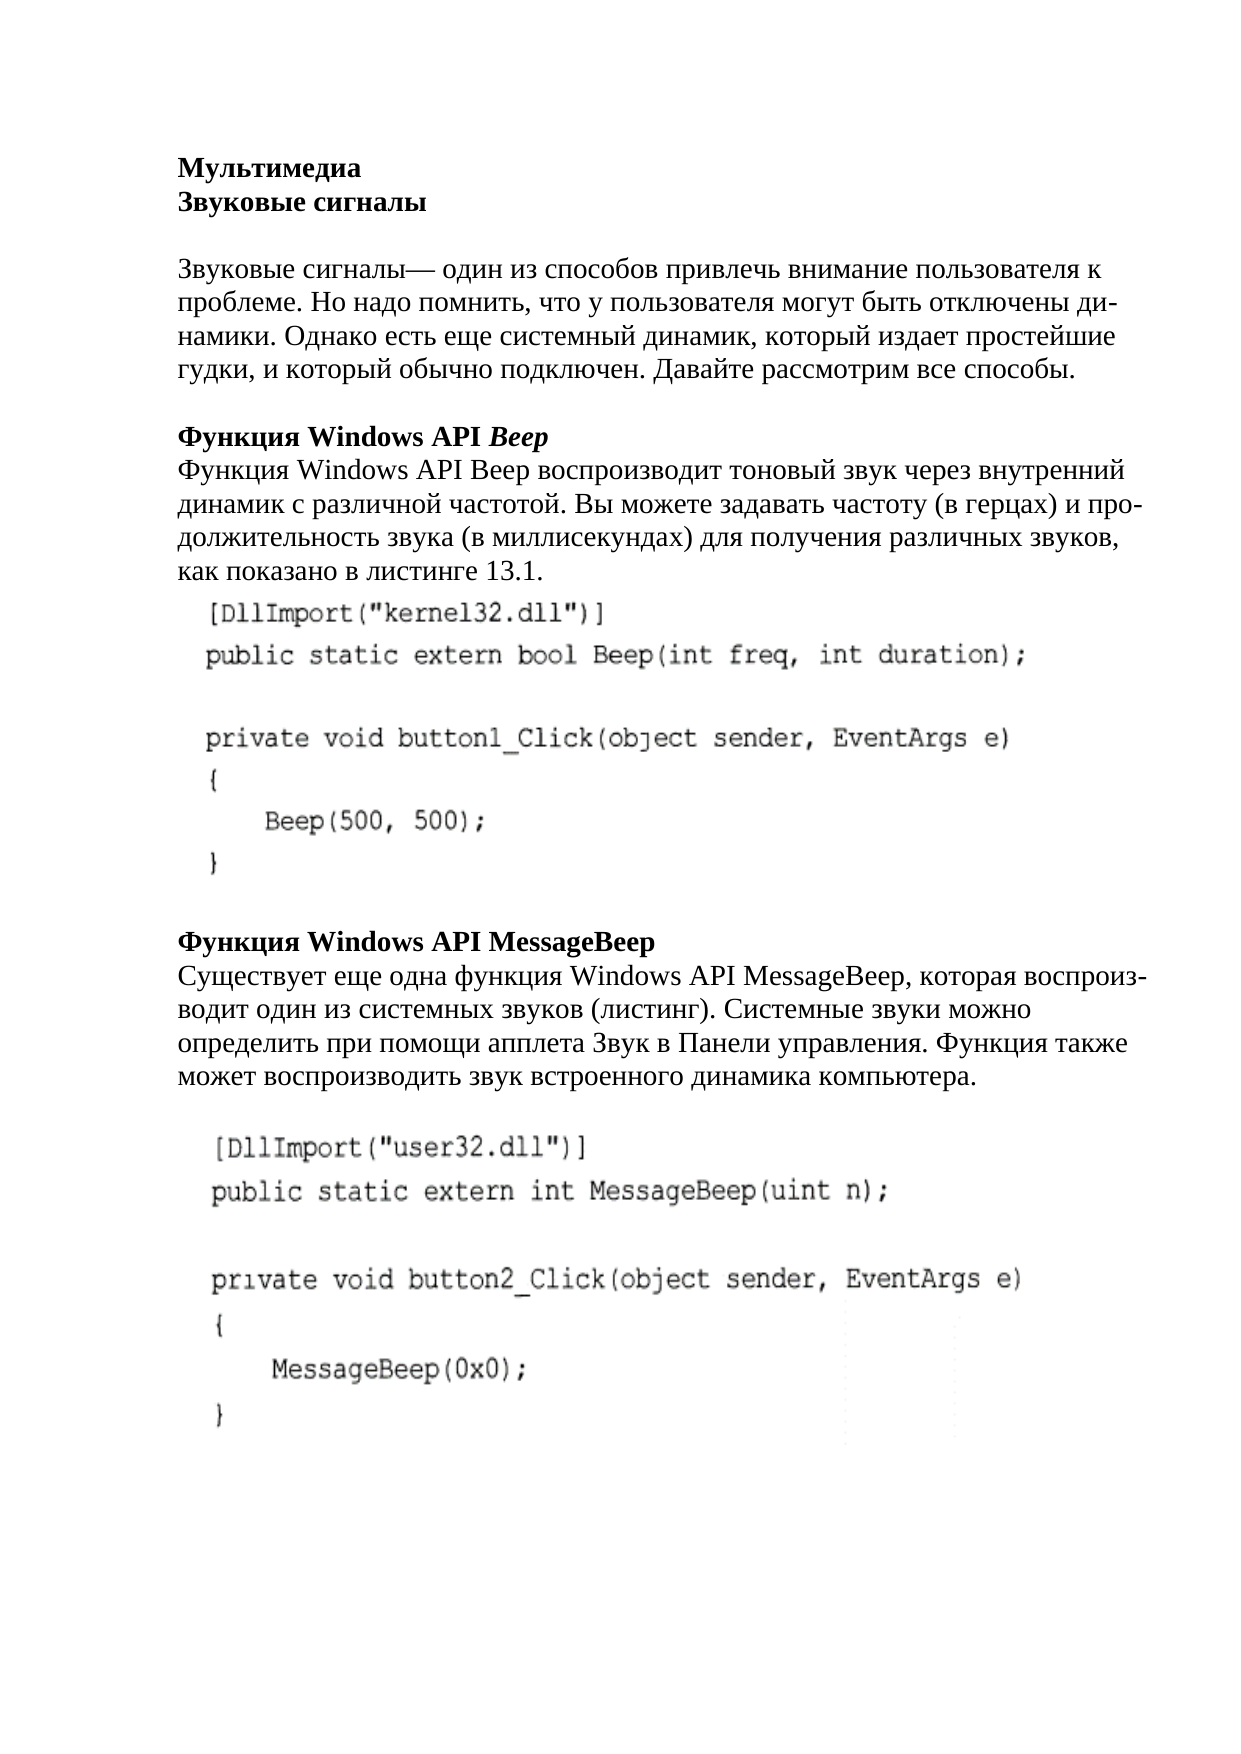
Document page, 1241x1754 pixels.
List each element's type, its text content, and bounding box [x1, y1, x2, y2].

picture [177, 586, 1077, 906]
text Функция Windows API Beep воспроизводит тоновый звук через внутренний динамик с различной частотой. Вы можете задавать частоту (в герцах) и продолжительность звука (в миллисекундах) для получения различных звуков, как показано в листинге 13.1. [177, 452, 1152, 586]
text Существует еще одна функция Windows API MessageBeep, которая воспроизводит один из системных звуков (листинг). Системные звуки можно определить при помощи апплета Звук в Панели управления. Функция также может воспроизводить звук встроенного динамика компьютера. [177, 958, 1152, 1092]
text Звуковые сигналы— один из способов привлечь внимание пользователя к проблеме. Но надо помнить, что у пользователя могут быть отключены динамики. Однако есть еще системный динамик, который издает простейшие гудки, и который обычно подключен. Давайте рассмотрим все способы. [177, 251, 1152, 385]
text Звуковые сигналы [177, 184, 1152, 217]
text Мультимедиа [177, 150, 1152, 184]
text Функция Windows API MessageBeep [177, 924, 1152, 958]
picture [177, 1125, 1055, 1445]
text Функция Windows API Beep [177, 419, 1152, 452]
